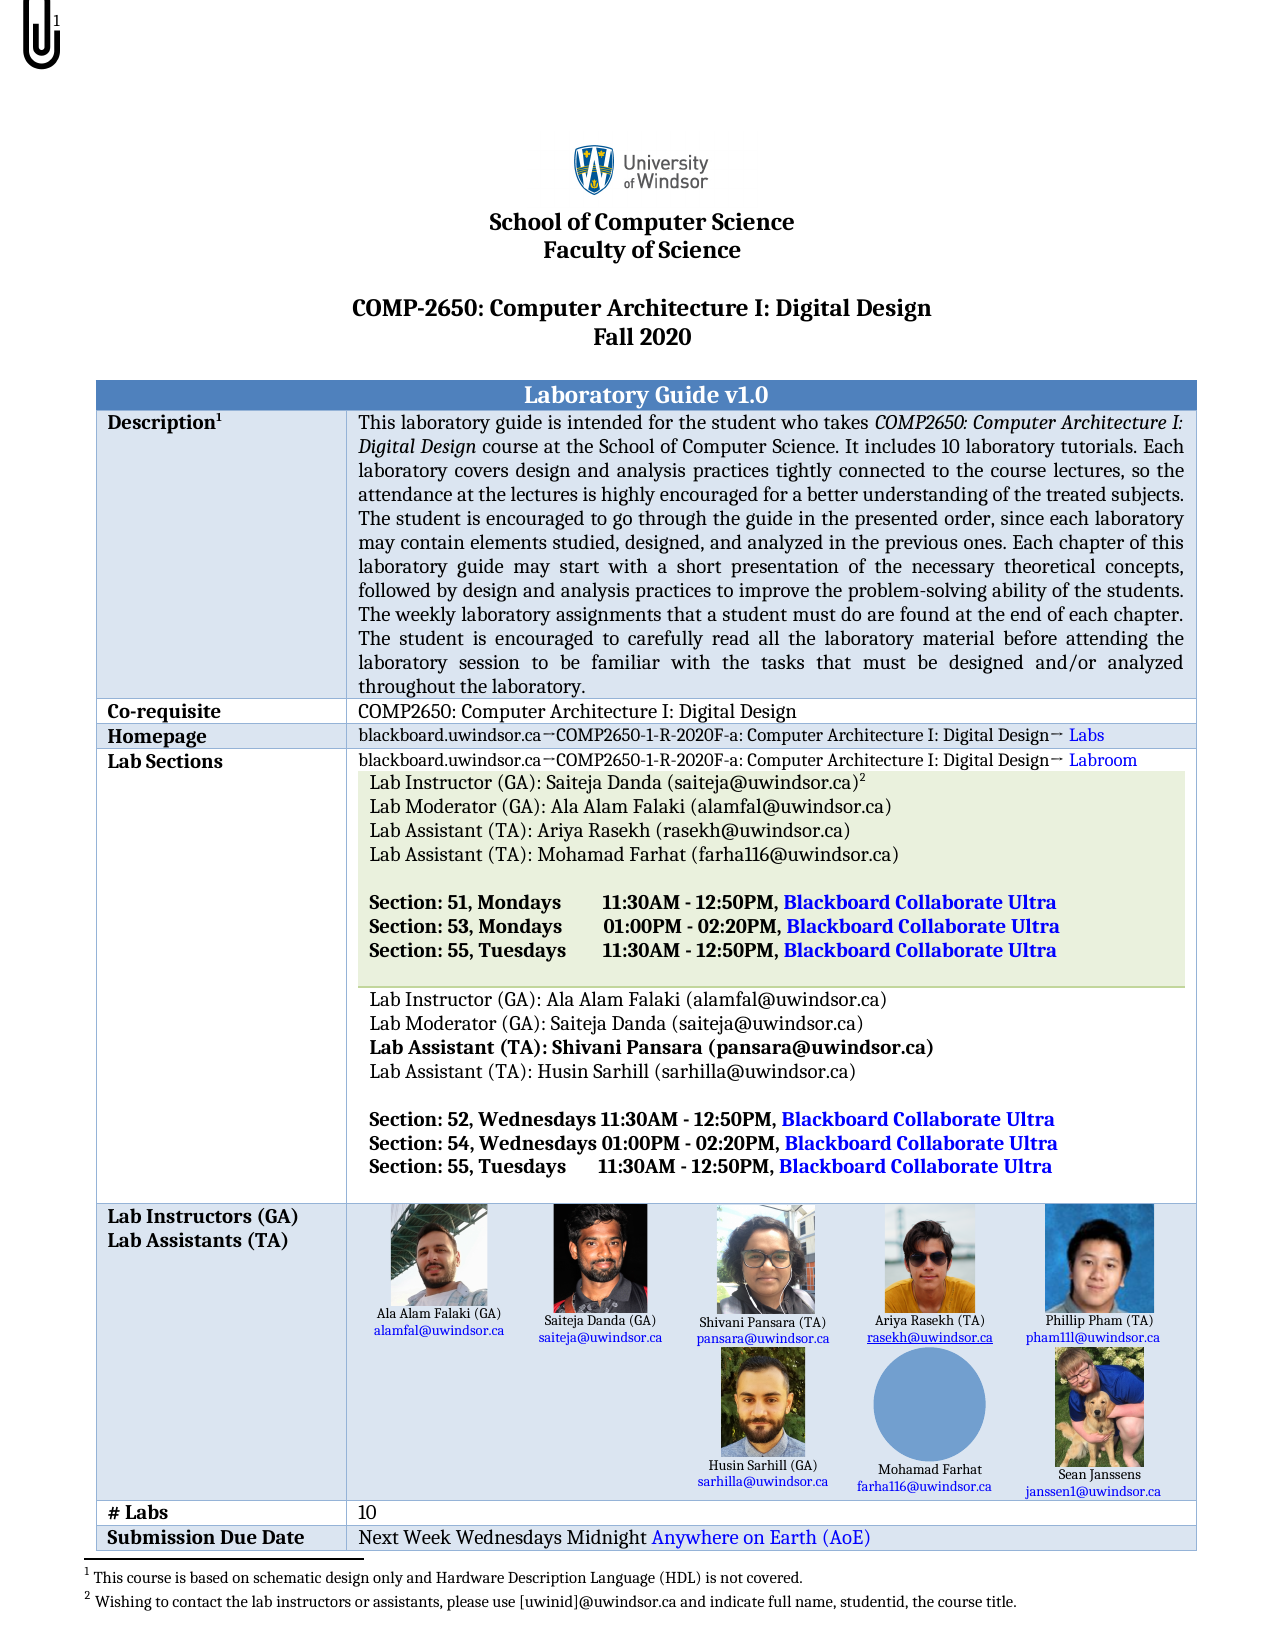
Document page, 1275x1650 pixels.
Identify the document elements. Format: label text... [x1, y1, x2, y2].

table_cell Next Week Wednesdays Midnight Anywhere on Earth (AoE) [347, 1526, 1196, 1550]
text COMP-2650: Computer Architecture I: Digital Design [84, 294, 1200, 322]
picture [1045, 1204, 1155, 1313]
table_cell Co-requisite [97, 699, 346, 723]
picture [721, 1347, 806, 1457]
picture [390, 1204, 488, 1306]
table_cell Lab Sections [97, 749, 346, 1203]
table_cell blackboard.uwindsor.ca→COMP2650-1-R-2020F-a: Computer Architecture I: Digital Design→ Labroom [347, 749, 1196, 1203]
table_cell This laboratory guide is intended for the student who takes COMP2650: Computer Architecture I: Digital Design course at the School of Computer Science. It includes 10 laboratory tutorials. Each laboratory covers design and analysis practices tightly connected to the course lectures, so the attendance at the lectures is highly encouraged for a better understanding of the treated subjects. The student is encouraged to go through the guide in the presented order, since each laboratory may contain elements studied, designed, and analyzed in the previous ones. Each chapter of this laboratory guide may start with a short presentation of the necessary theoretical concepts, followed by design and analysis practices to improve the problem-solving ability of the students. The weekly laboratory assignments that a student must do are found at the end of each chapter. The student is encouraged to carefully read all the laboratory material before attending the laboratory session to be familiar with the tasks that must be designed and/or analyzed throughout the laboratory. [347, 411, 1196, 698]
picture [717, 1205, 815, 1314]
picture [553, 1204, 648, 1313]
table_cell COMP2650: Computer Architecture I: Digital Design [347, 699, 1196, 723]
table_cell blackboard.uwindsor.ca→COMP2650-1-R-2020F-a: Computer Architecture I: Digital Design→ Labs [347, 724, 1196, 748]
text Faculty of Science [84, 236, 1200, 265]
table_cell 10 [347, 1501, 1196, 1525]
text Fall 2020 [84, 322, 1200, 351]
picture [1055, 1347, 1144, 1467]
table_header Laboratory Guide v1.0 [97, 381, 1196, 410]
table_cell Homepage [97, 724, 346, 748]
table_cell Lab Instructors (GA) Lab Assistants (TA) [97, 1204, 346, 1500]
table_cell Submission Due Date [97, 1526, 346, 1550]
picture [526, 131, 758, 208]
table_cell [347, 1204, 1196, 1500]
table_cell # Labs [97, 1501, 346, 1525]
picture [884, 1204, 976, 1313]
table_cell Description [97, 411, 346, 698]
text School of Computer Science [84, 207, 1200, 236]
picture [0, 0, 88, 75]
